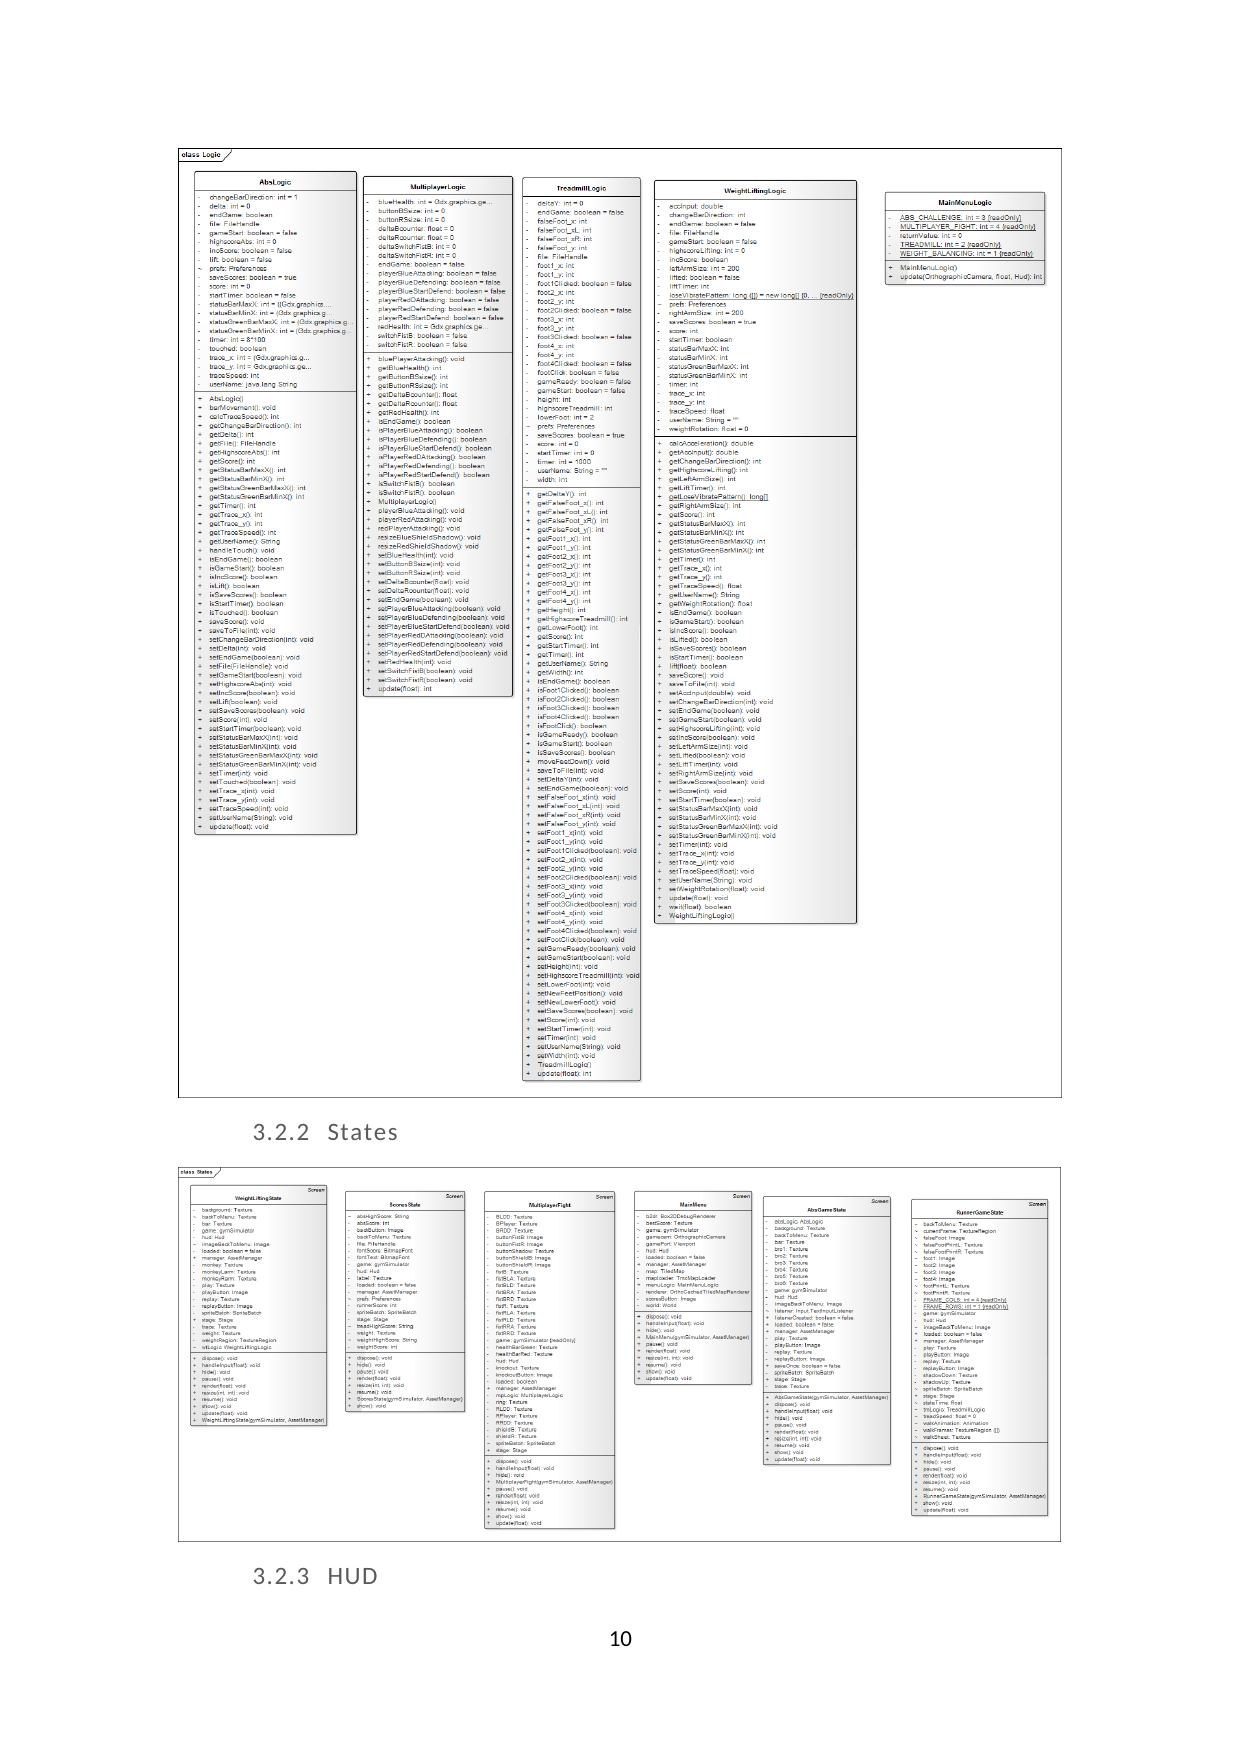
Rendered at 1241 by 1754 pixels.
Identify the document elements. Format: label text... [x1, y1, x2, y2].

subtitle HUD [252, 1560, 1063, 1591]
picture [177, 147, 1062, 1098]
subtitle States [252, 1117, 1063, 1147]
picture [177, 1166, 1061, 1542]
